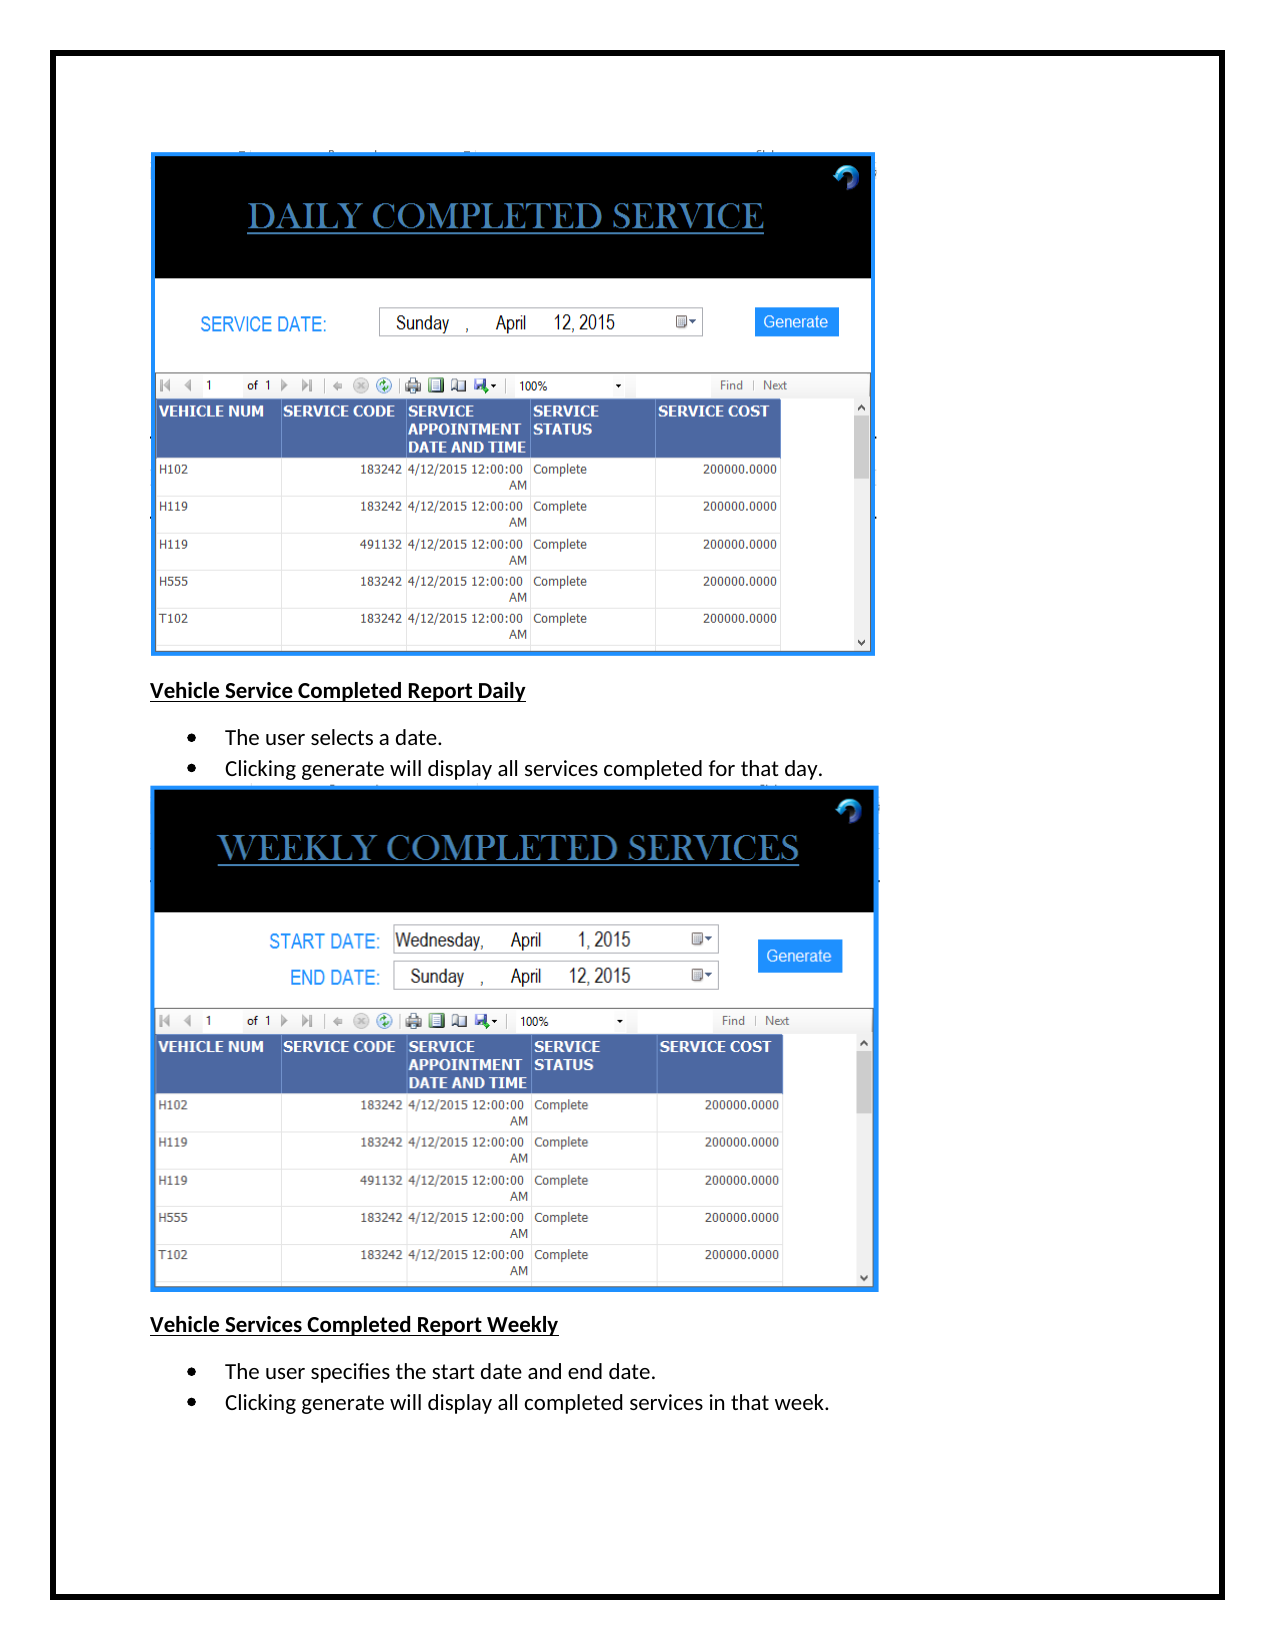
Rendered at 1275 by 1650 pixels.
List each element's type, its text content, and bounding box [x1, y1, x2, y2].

picture [150, 783, 880, 1292]
text Vehicle Services Completed Report Weekly [150, 1311, 1125, 1339]
list Clicking generate will display all completed services in that week. [187, 1388, 1125, 1416]
list The user specifies the start date and end date. [187, 1357, 1125, 1386]
text Vehicle Service Completed Report Daily [150, 677, 1125, 705]
list Clicking generate will display all services completed for that day. [187, 754, 1125, 782]
list The user selects a date. [187, 723, 1125, 752]
picture [150, 150, 877, 658]
